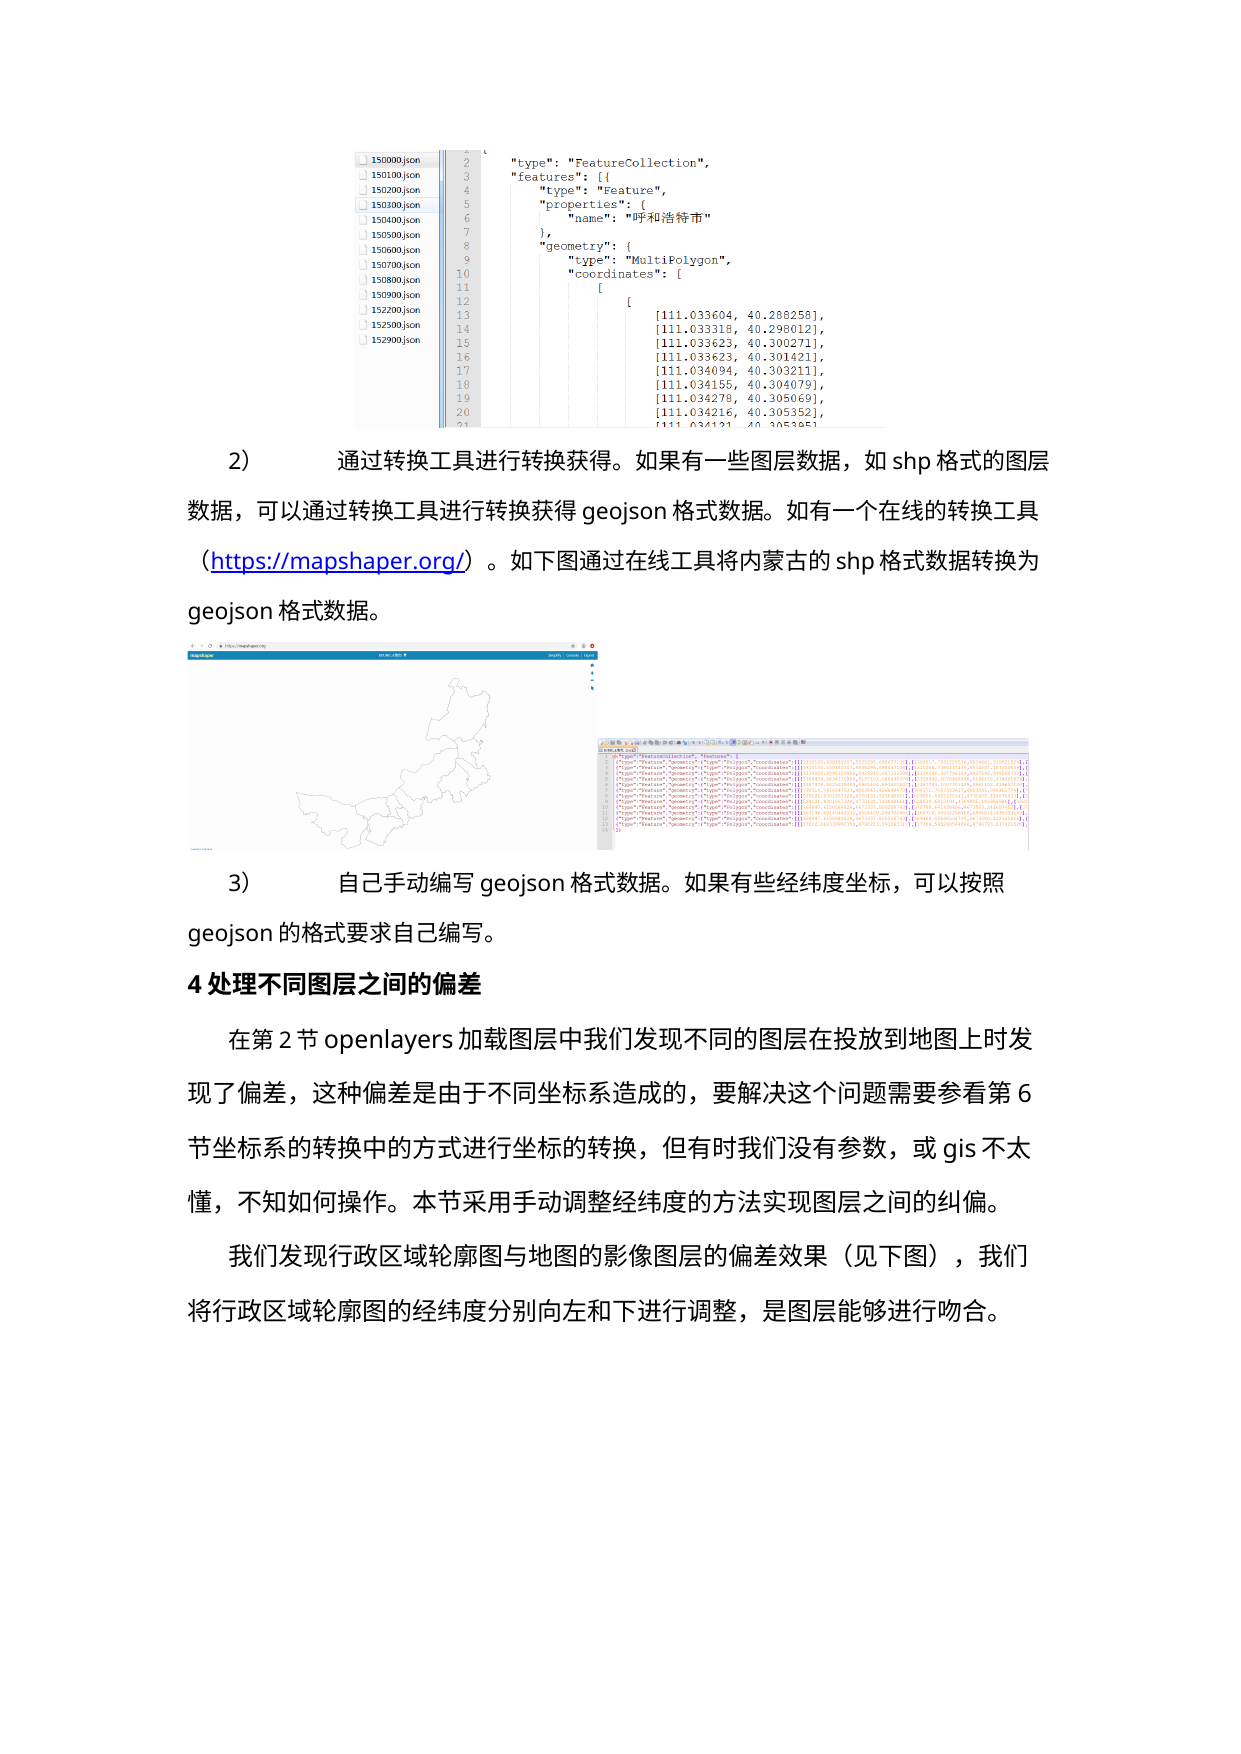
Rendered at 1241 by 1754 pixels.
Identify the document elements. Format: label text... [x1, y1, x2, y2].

text 我们发现行政区域轮廓图与地图的影像图层的偏差效果（见下图），我们将行政区域轮廓图的经纬度分别向左和下进行调整，是图层能够进行吻合。 [187, 1237, 1053, 1327]
text 在第2节openlayers加载图层中我们发现不同的图层在投放到地图上时发现了偏差，这种偏差是由于不同坐标系造成的，要解决这个问题需要参看第6节坐标系的转换中的方式进行坐标的转换，但有时我们没有参数，或gis不太懂，不知如何操作。本节采用手动调整经纬度的方法实现图层之间的纠偏。 [187, 1019, 1053, 1219]
list 自己手动编写geojson格式数据。如果有些经纬度坐标，可以按照geojson的格式要求自己编写。 [187, 865, 1053, 948]
picture [187, 642, 1029, 850]
picture [353, 150, 887, 428]
subtitle 4处理不同图层之间的偏差 [187, 965, 1053, 1001]
list 通过转换工具进行转换获得。如果有一些图层数据，如shp格式的图层数据，可以通过转换工具进行转换获得geojson格式数据。如有一个在线的转换工具（https://mapshaper.org/）。如下图通过在线工具将内蒙古的shp格式数据转换为geojson格式数据。 [187, 443, 1053, 626]
